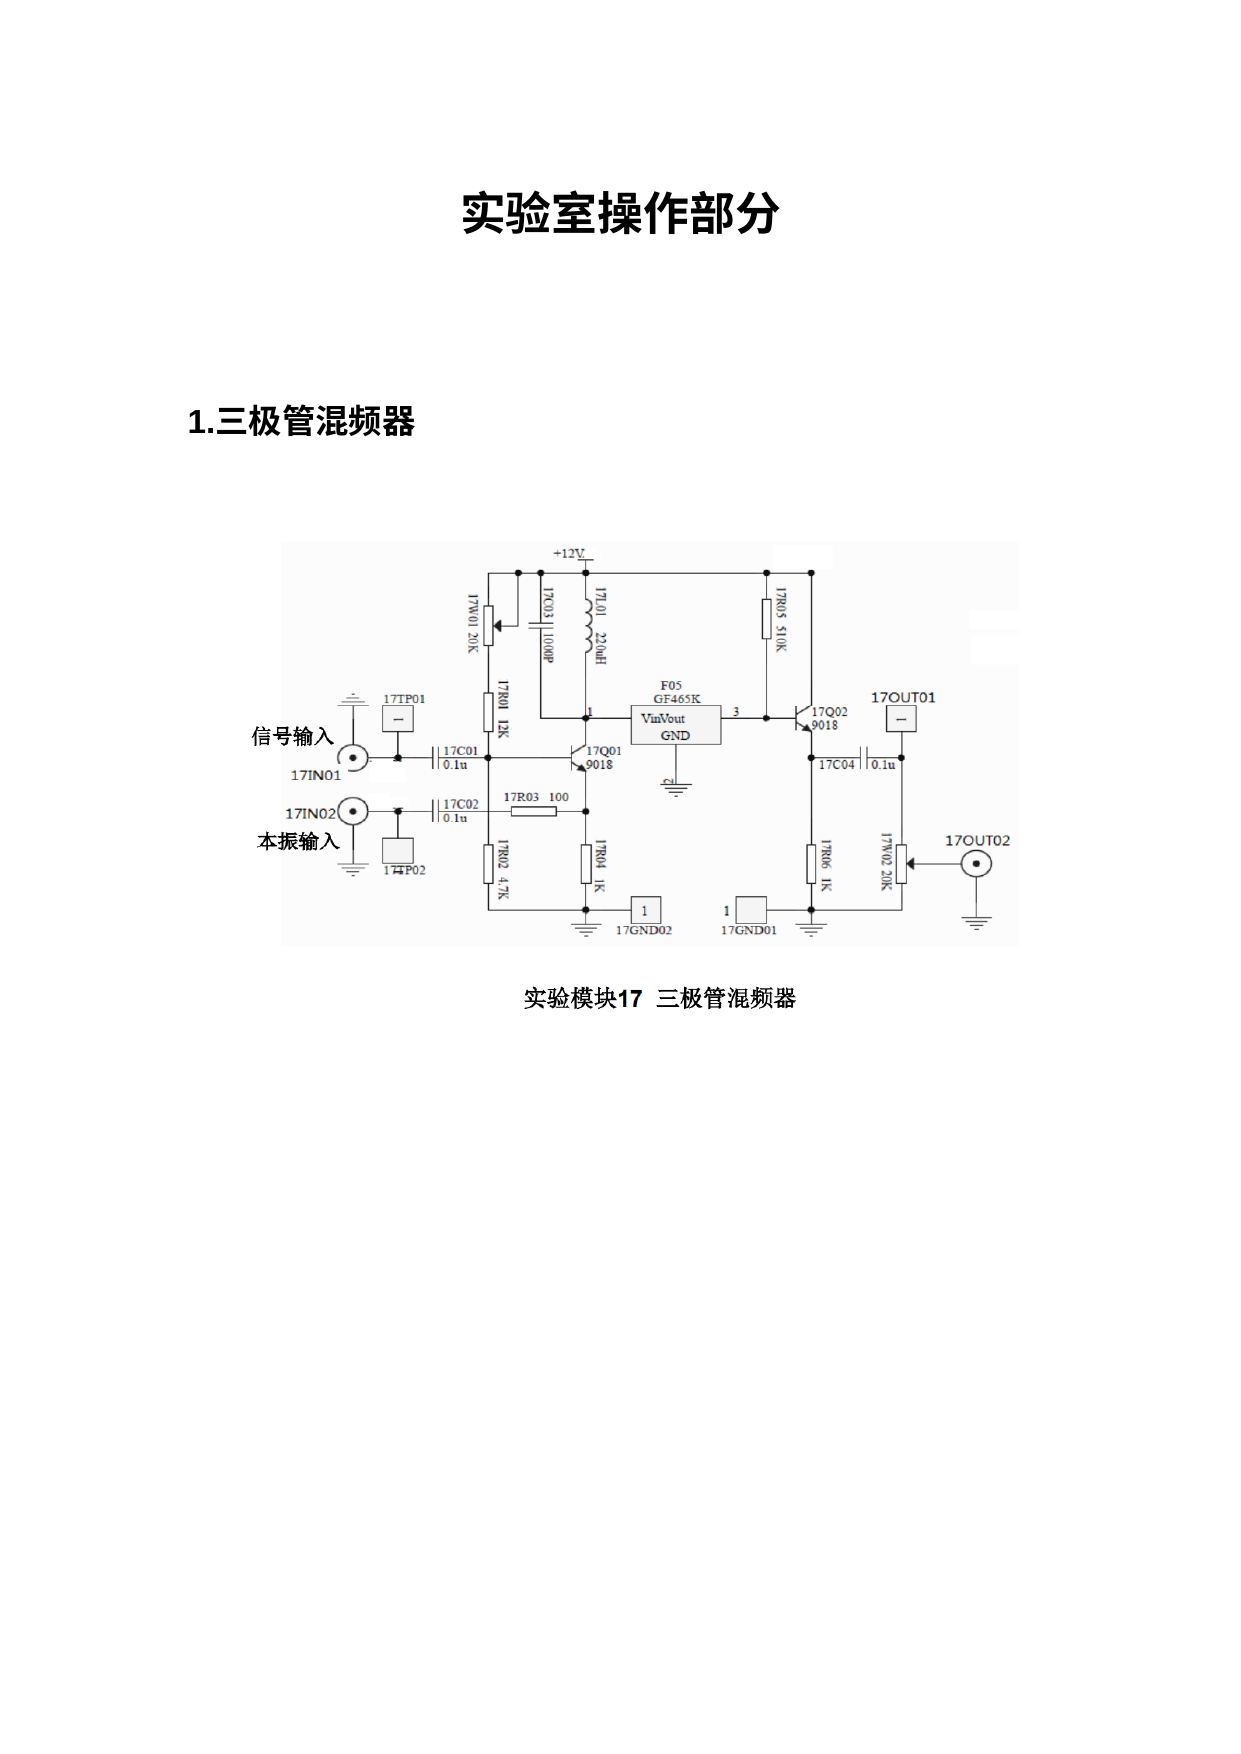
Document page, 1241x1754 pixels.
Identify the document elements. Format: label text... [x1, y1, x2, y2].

subtitle 1.三极管混频器 [187, 387, 1053, 452]
subtitle 实验室操作部分 [187, 162, 1053, 259]
picture [187, 513, 1053, 1018]
